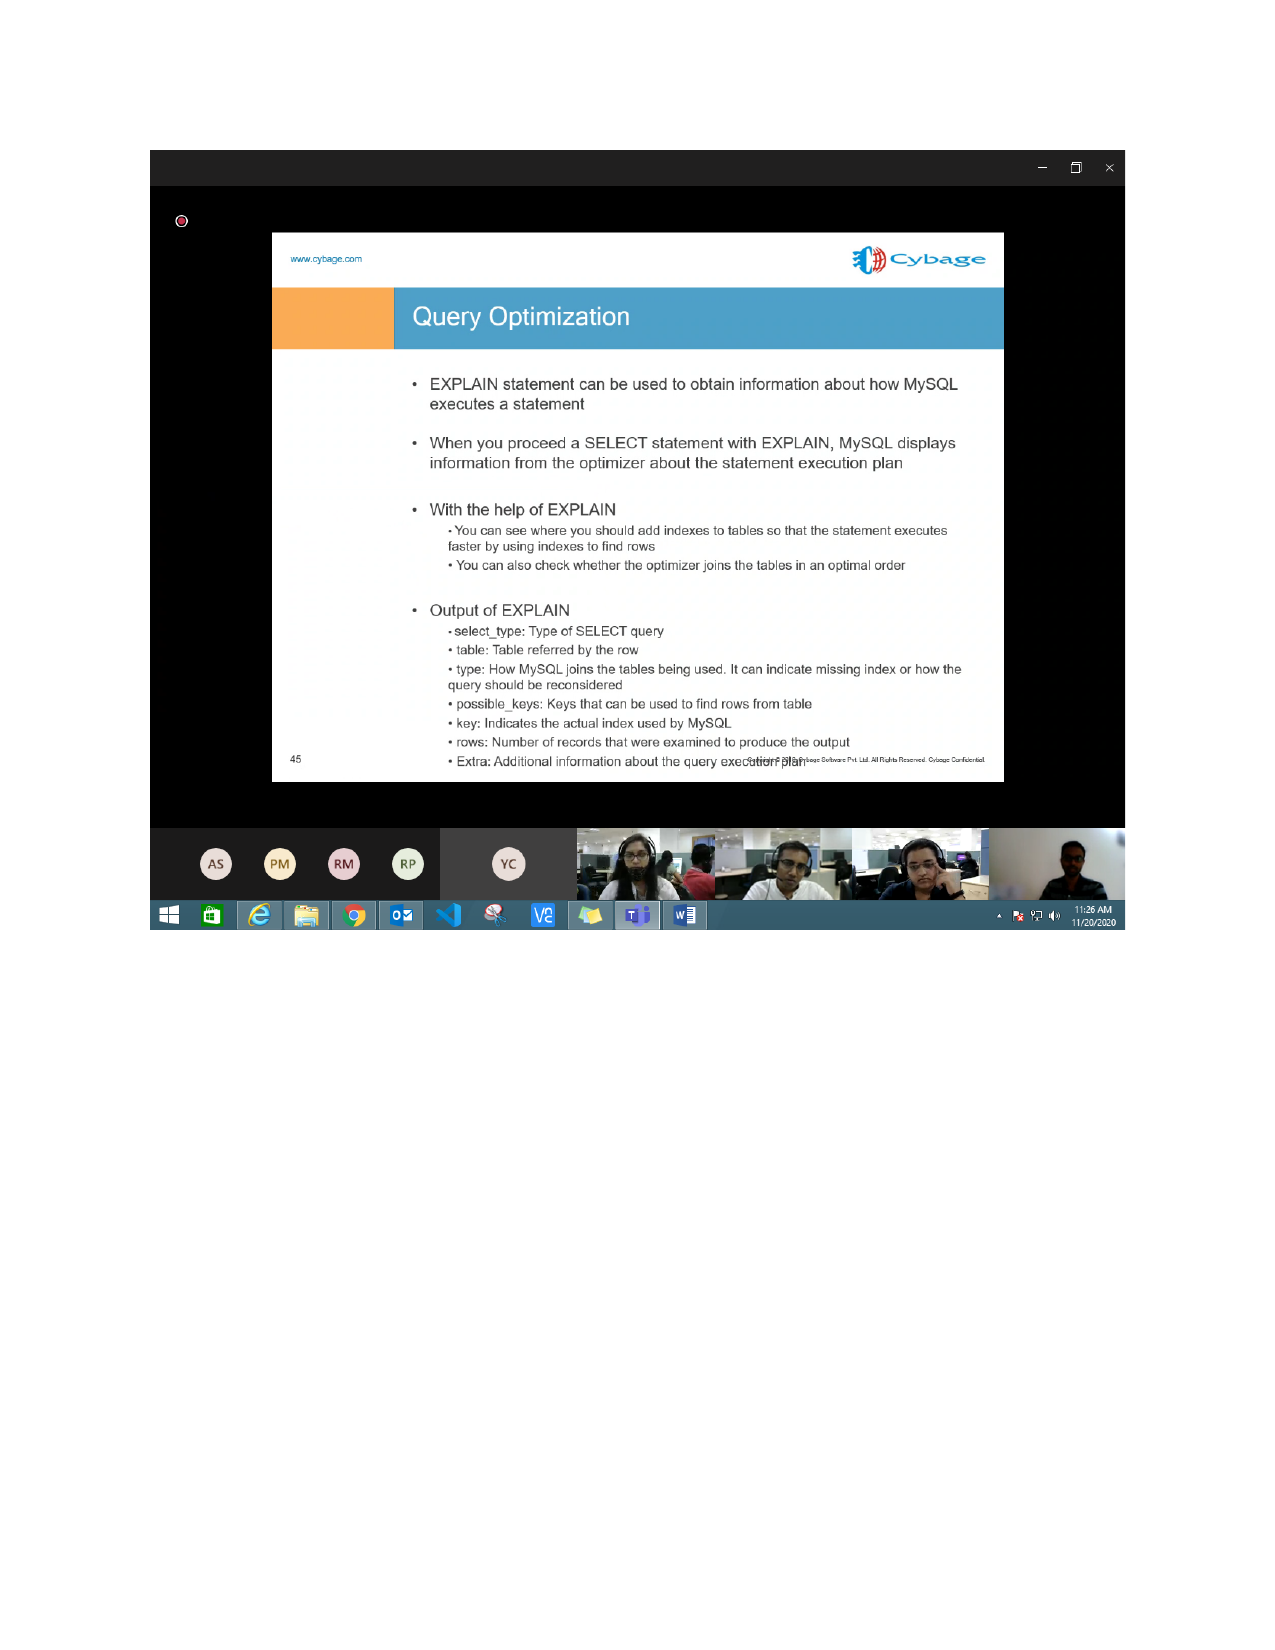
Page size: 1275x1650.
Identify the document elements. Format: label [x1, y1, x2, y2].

picture [150, 150, 1125, 930]
